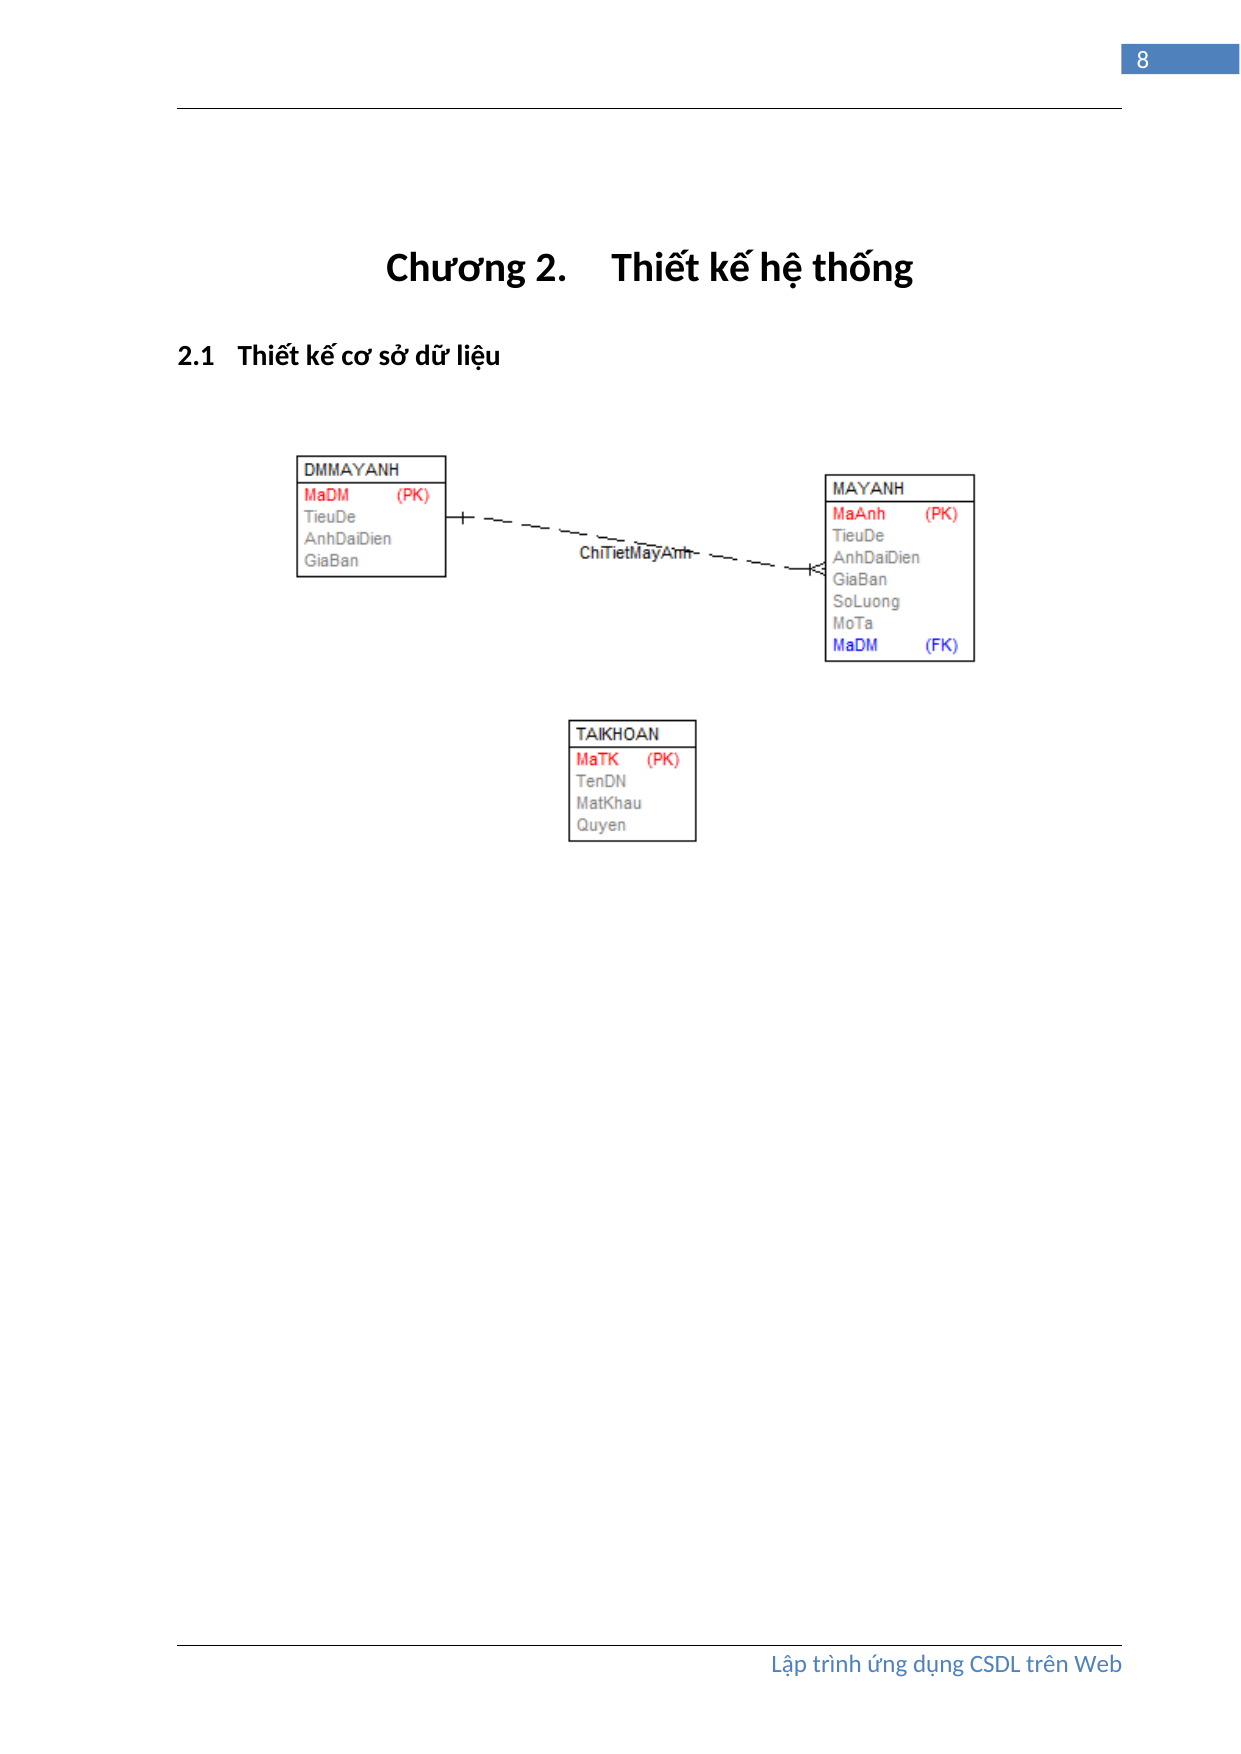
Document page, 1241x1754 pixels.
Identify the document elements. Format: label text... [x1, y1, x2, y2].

picture [195, 390, 1105, 925]
subtitle Thiết kế hệ thống [177, 241, 1122, 292]
subtitle Thiết kế cơ sở dữ liệu [177, 337, 1122, 372]
